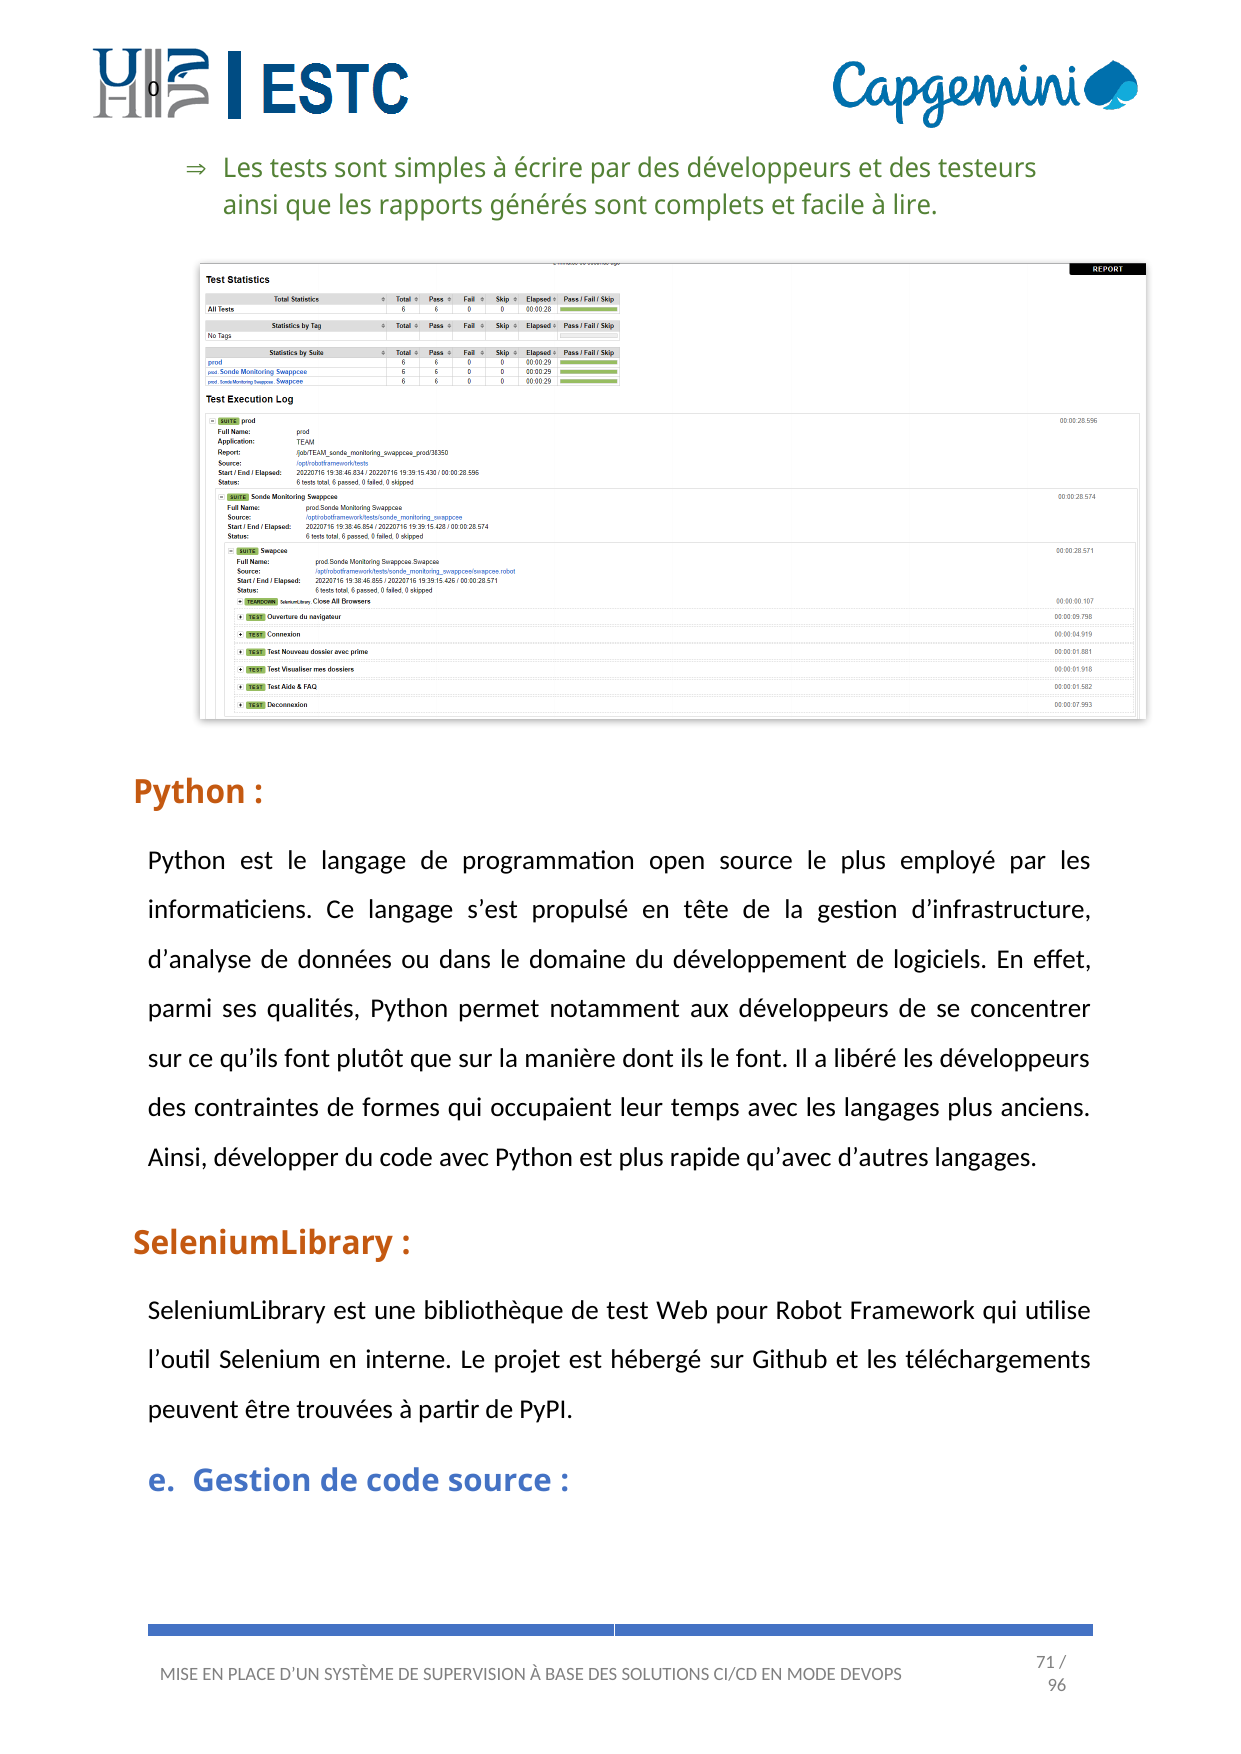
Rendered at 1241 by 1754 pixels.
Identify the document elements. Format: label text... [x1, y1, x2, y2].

text SeleniumLibrary : [133, 1218, 1093, 1264]
list Les tests sont simples à écrire par des développeurs et des testeurs ainsi que les rapports générés sont complets et facile à lire. [185, 149, 1093, 222]
picture [200, 263, 1146, 719]
subtitle Gestion de code source : [148, 1458, 1093, 1501]
text Python : [133, 768, 1093, 814]
picture [87, 40, 418, 136]
text Python est le langage de programmation open source le plus employé par les informaticiens. Ce langage s’est propulsé en tête de la gestion d’infrastructure, d’analyse de données ou dans le domaine du développement de logiciels. En effet, parmi ses qualités, Python permet notamment aux développeurs de se concentrer sur ce qu’ils font plutôt que sur la manière dont ils le font. Il a libéré les développeurs des contraintes de formes qui occupaient leur temps avec les langages plus anciens. Ainsi, développer du code avec Python est plus rapide qu’avec d’autres langages. [148, 843, 1093, 1173]
picture [833, 60, 1139, 128]
text SeleniumLibrary est une bibliothèque de test Web pour Robot Framework qui utilise l’outil Selenium en interne. Le projet est hébergé sur Github et les téléchargements peuvent être trouvées à partir de PyPI. [148, 1293, 1093, 1425]
